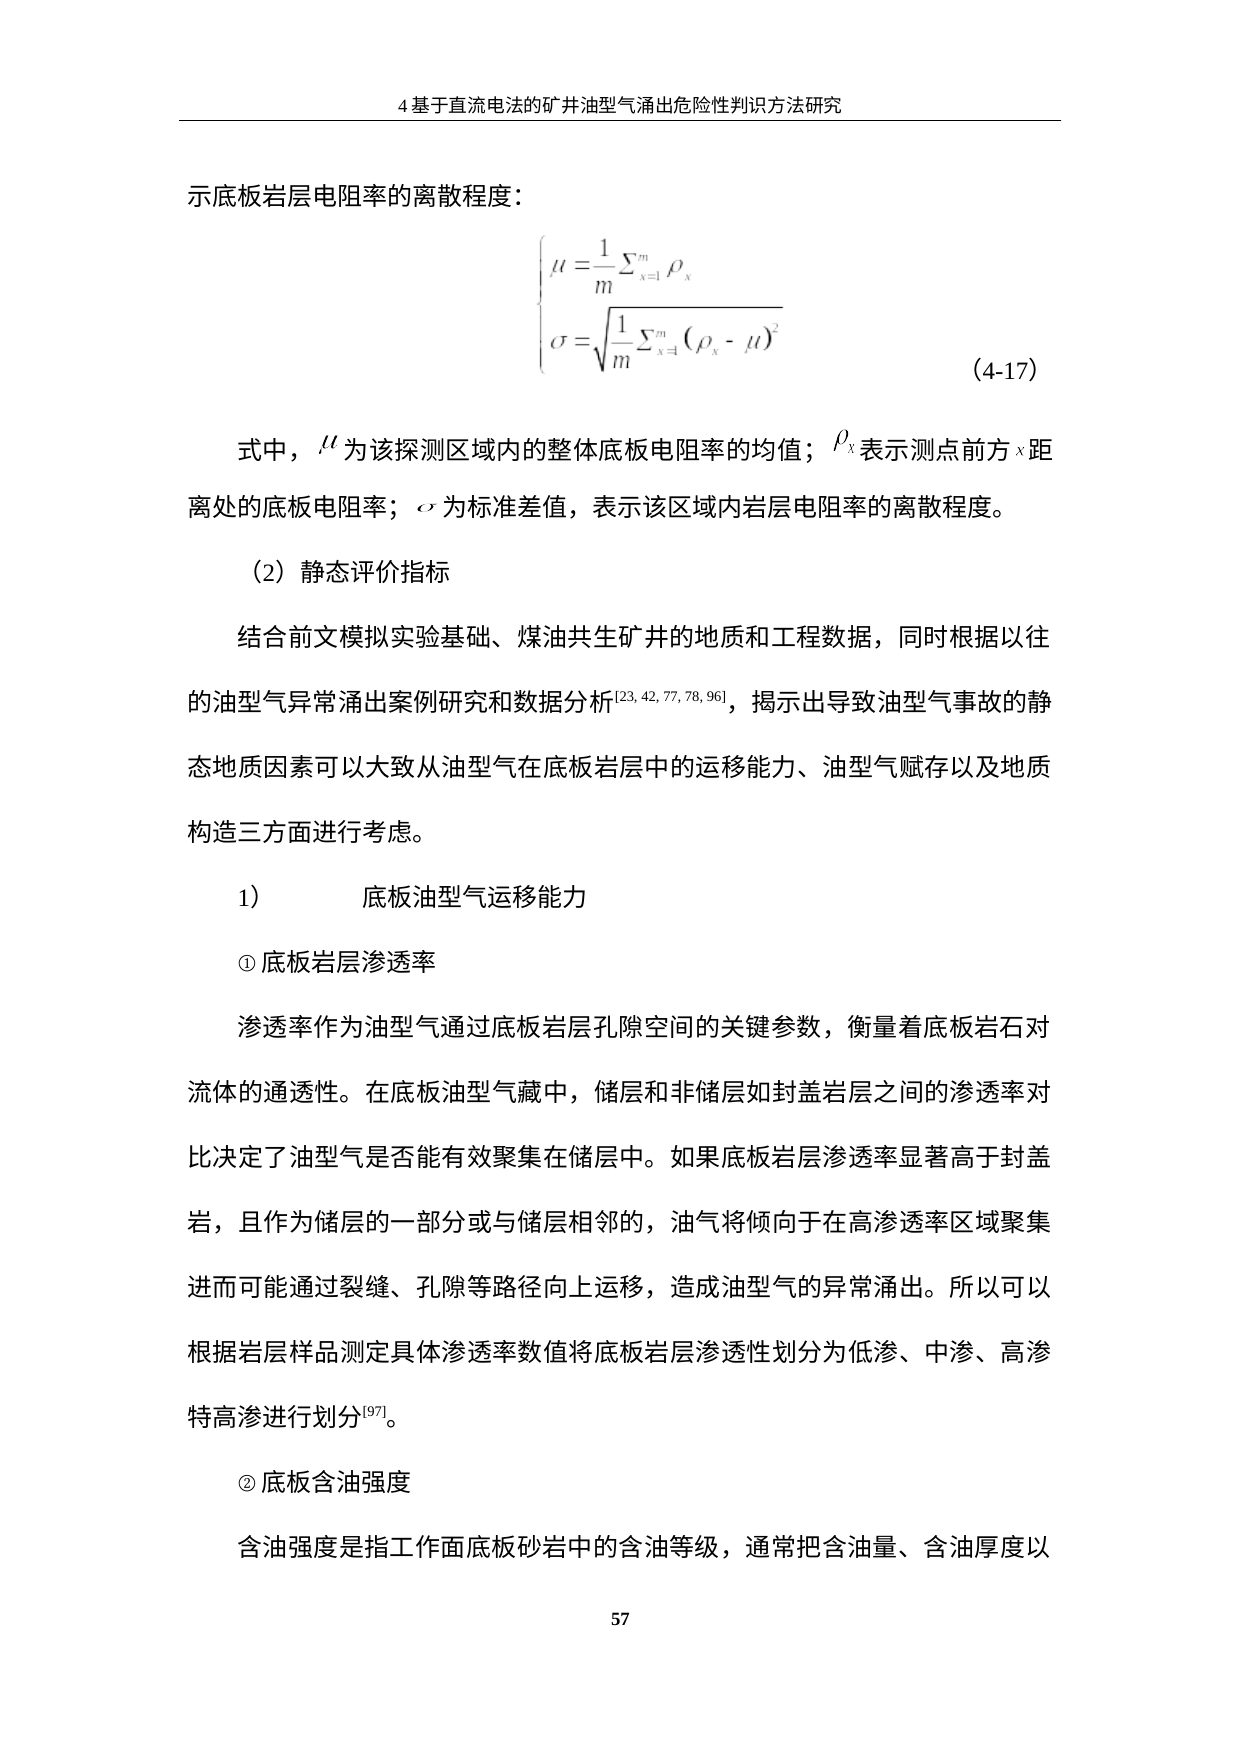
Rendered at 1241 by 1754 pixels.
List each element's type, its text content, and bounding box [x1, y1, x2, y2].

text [187, 162, 1053, 227]
text ①底板岩层渗透率 [187, 928, 1053, 993]
text 式中，为该探测区域内的整体底板电阻率的均值；表示测点前方距离处的底板电阻率；为标准差值，表示该区域内岩层电阻率的离散程度。 [187, 408, 1053, 538]
text （2）静态评价指标 [187, 538, 1053, 603]
text 结合前文模拟实验基础、煤油共生矿井的地质和工程数据，同时根据以往的油型气异常涌出案例研究和数据分析[23, 42, 77, 78, 96]，揭示出导致油型气事故的静态地质因素可以大致从油型气在底板岩层中的运移能力、油型气赋存以及地质构造三方面进行考虑。 [187, 603, 1053, 863]
list 底板油型气运移能力 [237, 863, 1053, 928]
text 渗透率作为油型气通过底板岩层孔隙空间的关键参数，衡量着底板岩石对流体的通透性。在底板油型气藏中，储层和非储层如封盖岩层之间的渗透率对比决定了油型气是否能有效聚集在储层中。如果底板岩层渗透率显著高于封盖岩，且作为储层的一部分或与储层相邻的，油气将倾向于在高渗透率区域聚集，进而可能通过裂缝、孔隙等路径向上运移，造成油型气的异常涌出。所以可以根据岩层样品测定具体渗透率数值将底板岩层渗透性划分为低渗、中渗、高渗、特高渗进行划分[97]。 [187, 993, 1053, 1448]
text ②底板含油强度 [187, 1448, 1053, 1513]
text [187, 1513, 1053, 1578]
